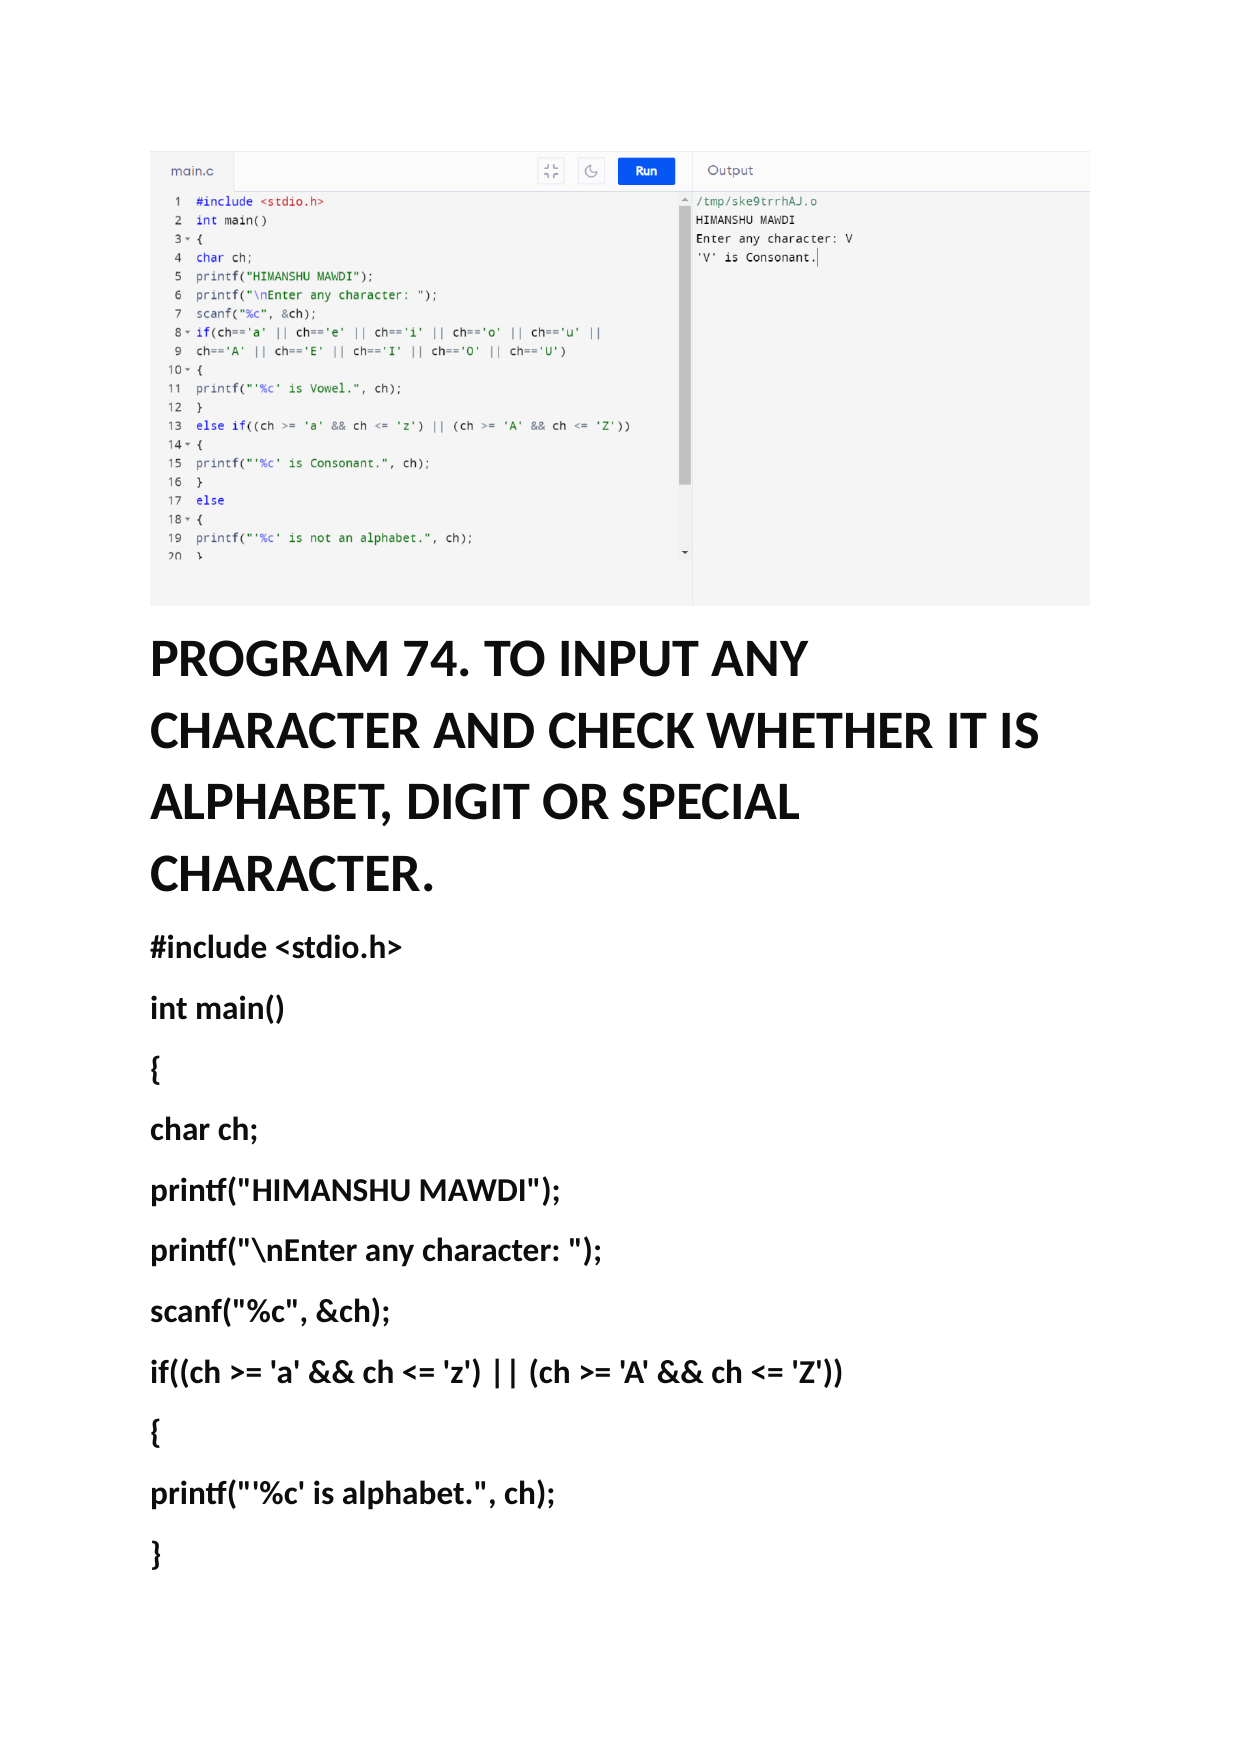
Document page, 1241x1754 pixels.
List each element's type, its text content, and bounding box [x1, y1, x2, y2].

text scanf("%c", &ch); [150, 1290, 1090, 1331]
text printf("'%c' is alphabet.", ch); [150, 1472, 1090, 1513]
text char ch; [150, 1108, 1090, 1149]
text { [150, 1411, 1090, 1452]
text } [150, 1533, 1090, 1573]
text if((ch >= 'a' && ch <= 'z') || (ch >= 'A' && ch <= 'Z')) [150, 1351, 1090, 1391]
text printf("HIMANSHU MAWDI"); [150, 1169, 1090, 1209]
picture [150, 150, 1091, 606]
text printf("\nEnter any character: "); [150, 1229, 1090, 1270]
text PROGRAM 74. TO INPUT ANY CHARACTER AND CHECK WHETHER IT IS ALPHABET, DIGIT OR SPECIAL CHARACTER. [150, 624, 1090, 904]
text { [150, 1048, 1090, 1088]
text #include <stdio.h> [150, 926, 1090, 967]
text int main() [150, 987, 1090, 1028]
